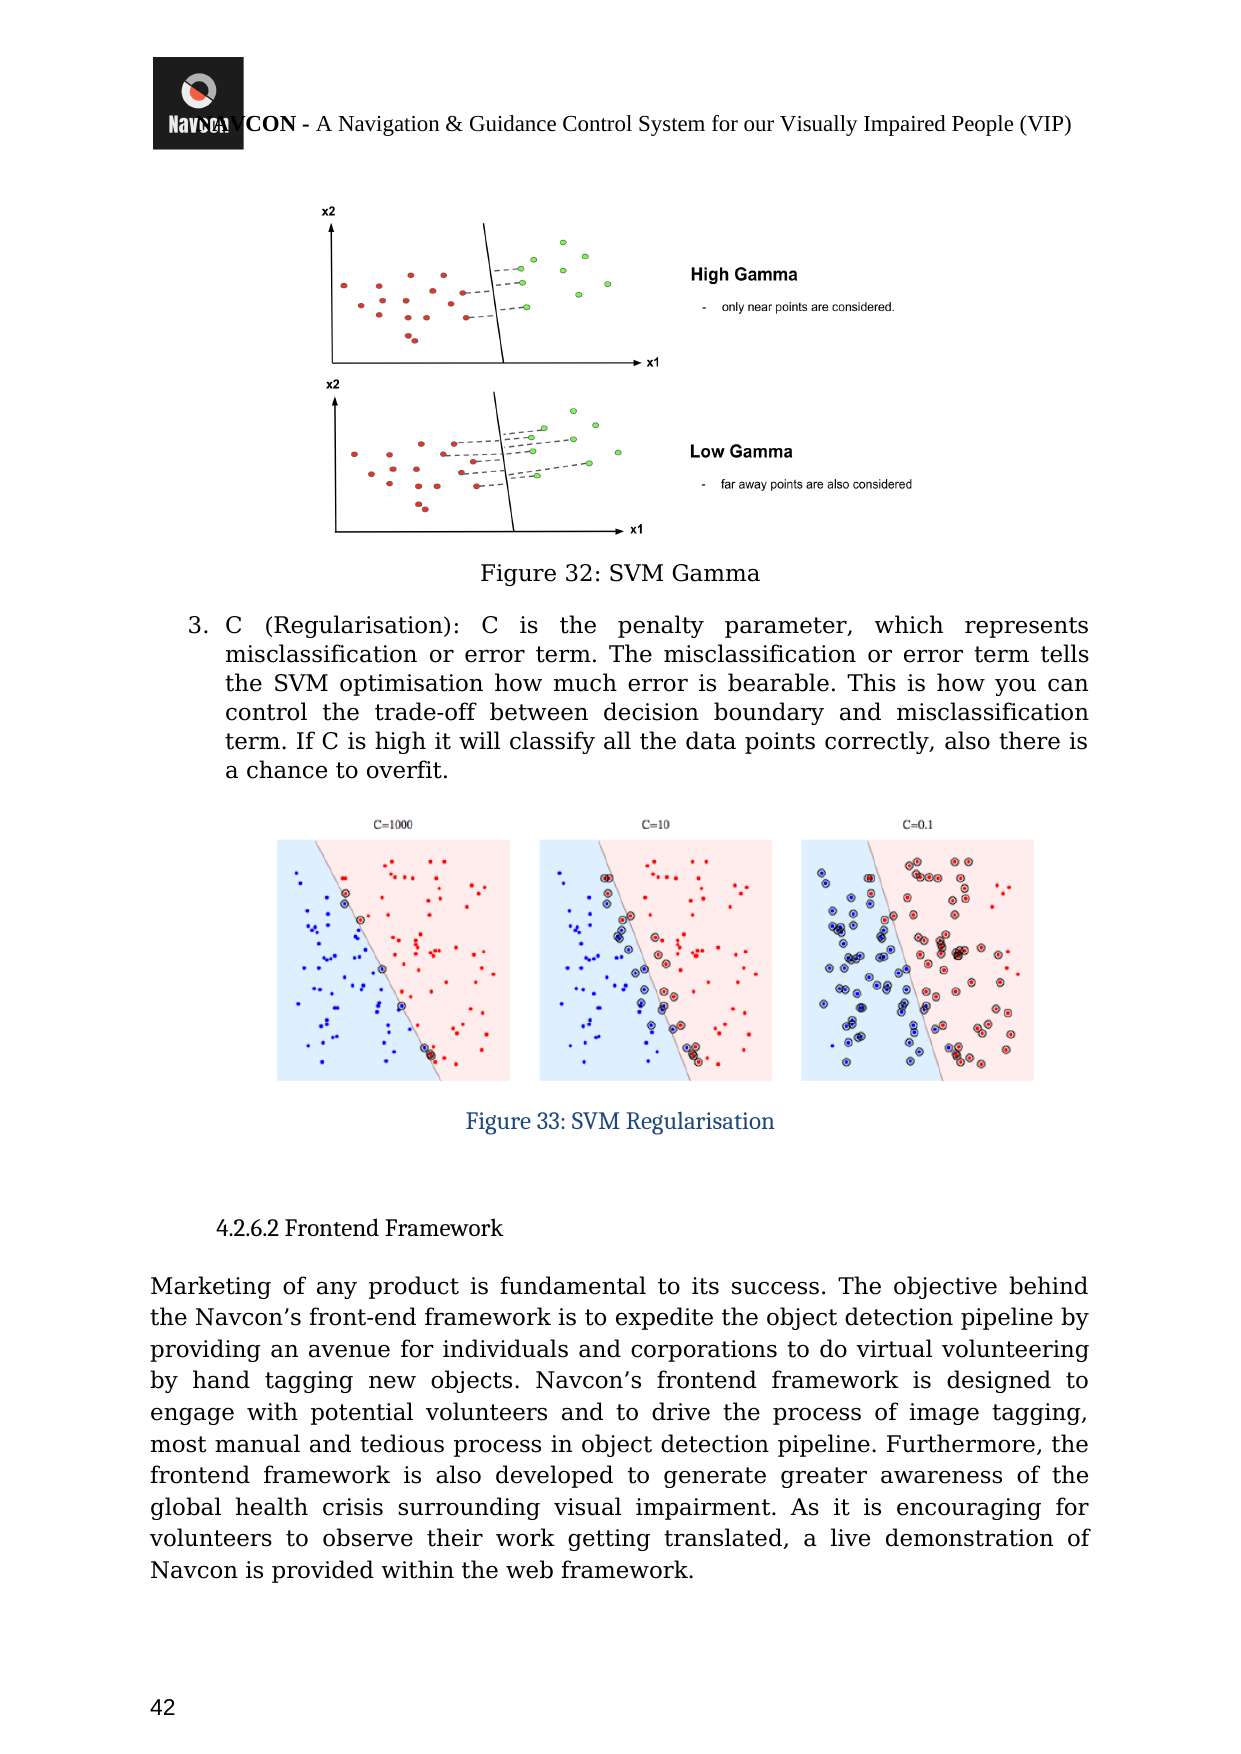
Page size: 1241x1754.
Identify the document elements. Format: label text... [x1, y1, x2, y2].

text Figure 33: SVM Regularisation [150, 1107, 1090, 1136]
list C (Regularisation): C is the penalty parameter, which represents misclassification or error term. The misclassification or error term tells the SVM optimisation how much error is bearable. This is how you can control the trade-off between decision boundary and misclassification term. If C is high it will classify all the data points correctly, also there is a chance to overfit. [187, 611, 1090, 784]
text Figure 32: SVM Gamma [150, 558, 1090, 586]
picture [318, 195, 922, 541]
picture [268, 810, 1048, 1089]
subtitle 4.2.6.2 Frontend Framework [150, 1213, 1090, 1242]
picture [153, 57, 244, 150]
text Marketing of any product is fundamental to its success. The objective behind the Navcon’s front-end framework is to expedite the object detection pipeline by providing an avenue for individuals and corporations to do virtual volunteering by hand tagging new objects. Navcon’s frontend framework is designed to engage with potential volunteers and to drive the process of image tagging, most manual and tedious process in object detection pipeline. Furthermore, the frontend framework is also developed to generate greater awareness of the global health crisis surrounding visual impairment. As it is encouraging for volunteers to observe their work getting translated, a live demonstration of Navcon is provided within the web framework. [150, 1271, 1090, 1583]
